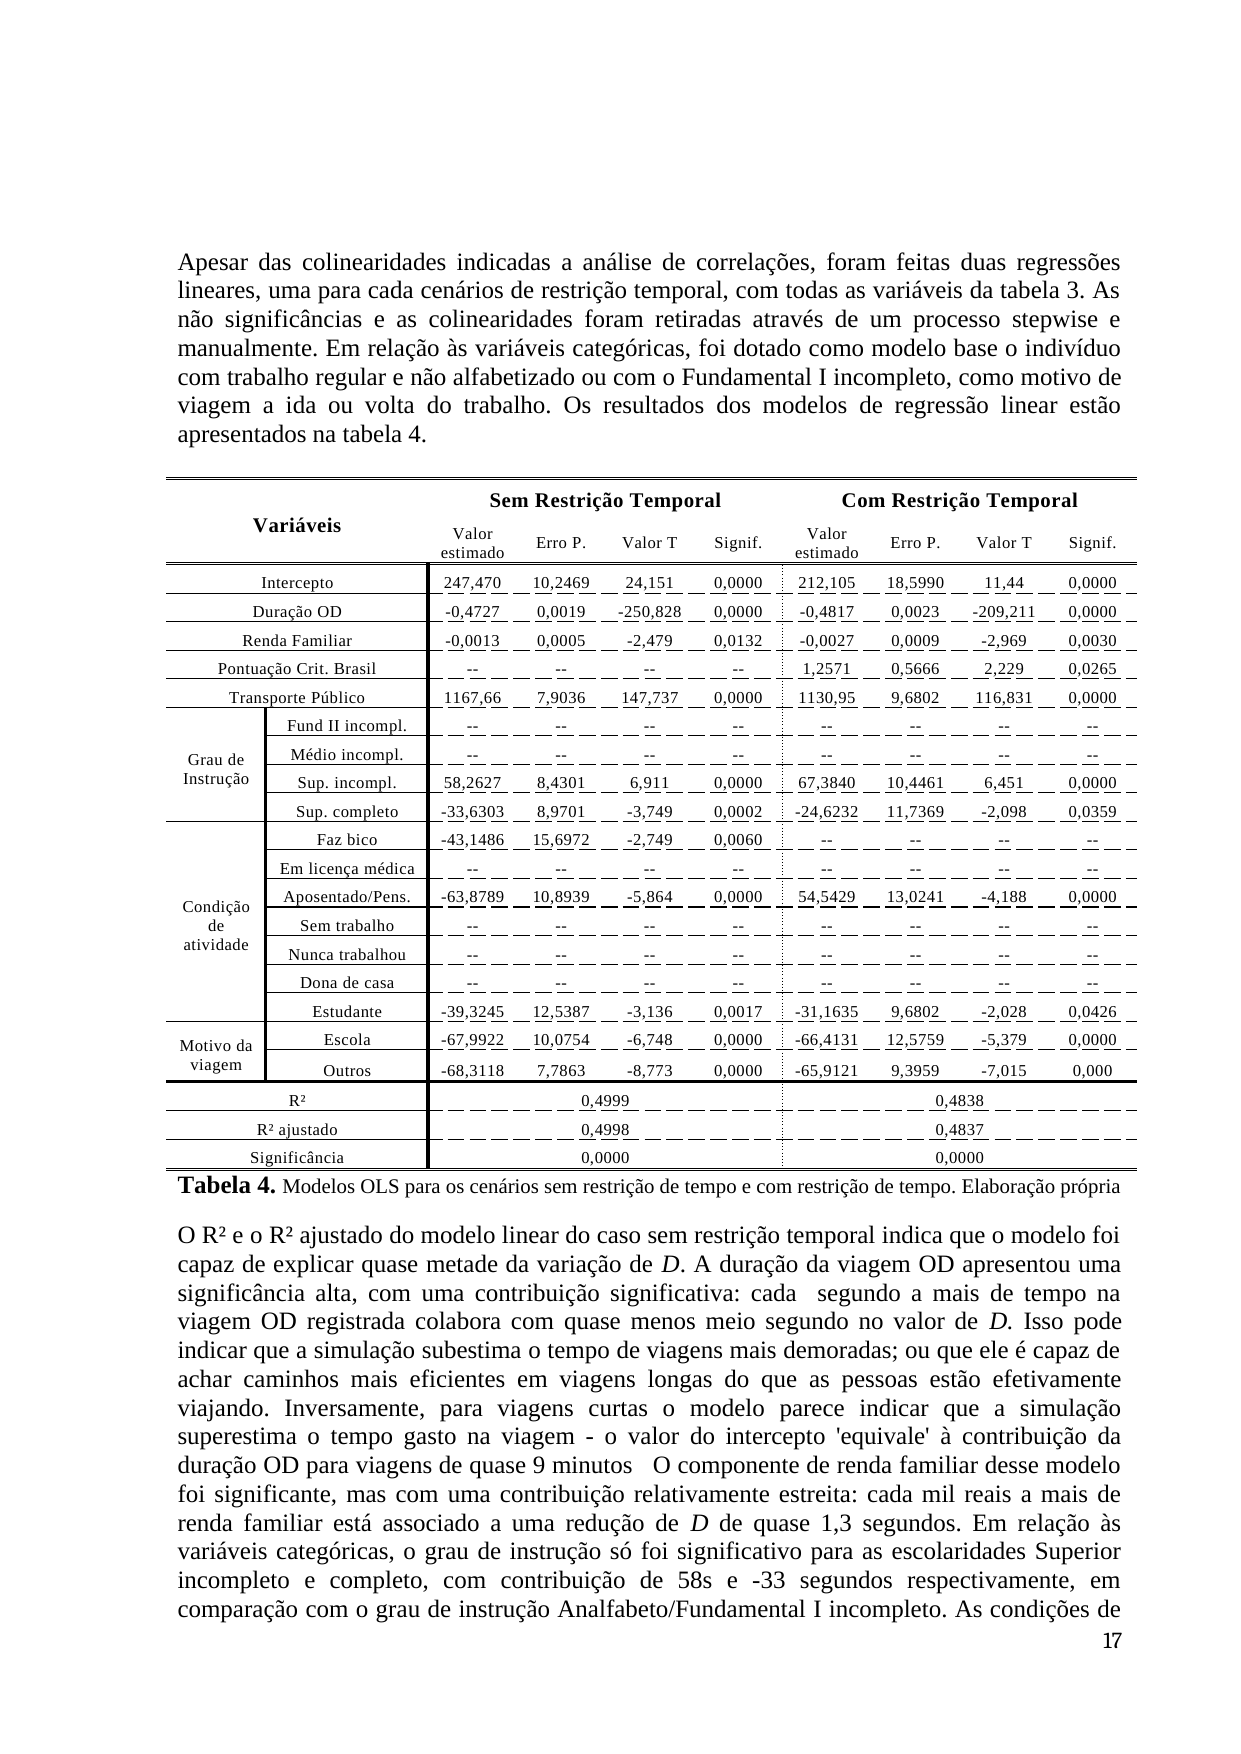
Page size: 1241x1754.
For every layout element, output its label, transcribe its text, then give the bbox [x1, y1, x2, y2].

table_cell -- [1048, 849, 1137, 878]
table_cell Transporte Público [166, 679, 426, 707]
table_cell -3,749 [605, 792, 694, 821]
table_cell -66,4131 [783, 1021, 871, 1049]
table_cell Valor estimado [428, 512, 517, 562]
table_cell Intercepto [166, 565, 426, 592]
table_cell -- [694, 849, 782, 878]
table_cell 67,3840 [783, 764, 871, 792]
table_cell 1130,95 [783, 678, 871, 707]
table_cell R² [166, 1083, 426, 1110]
table_cell -67,9922 [430, 1021, 517, 1049]
table_cell 0,0030 [1048, 621, 1137, 649]
table_cell 0,0000 [694, 764, 782, 792]
table_cell -- [694, 650, 782, 678]
table_cell -- [517, 735, 605, 764]
table_cell -- [430, 849, 517, 878]
table_cell 7,7863 [517, 1049, 605, 1080]
table_cell 0,0000 [1048, 593, 1137, 621]
table_cell 0,0000 [430, 1139, 782, 1167]
table_cell 147,737 [605, 678, 694, 707]
table_cell -- [430, 964, 517, 992]
table_cell 0,4837 [783, 1110, 1137, 1139]
table_cell -- [517, 964, 605, 992]
table_cell -- [694, 735, 782, 764]
table_cell Sup. completo [267, 793, 426, 821]
text Apesar das colinearidades indicadas a análise de correlações, foram feitas duas regressões lineares, uma para cada cenários de restrição temporal, com todas as variáveis da tabela 3. As não significâncias e as colinearidades foram retiradas através de um processo stepwise e manualmente. Em relação às variáveis categóricas, foi dotado como modelo base o indivíduo com trabalho regular e não alfabetizado ou com o Fundamental I incompleto, como motivo de viagem a ida ou volta do trabalho. Os resultados dos modelos de regressão linear estão apresentados na tabela 4. [177, 247, 1122, 448]
table_cell -8,773 [605, 1049, 694, 1080]
table_cell 11,44 [960, 565, 1048, 592]
table_cell -- [517, 935, 605, 963]
table_cell Valor T [960, 512, 1048, 562]
table_cell -2,749 [605, 821, 694, 849]
table_cell Condição de atividade [166, 822, 264, 1021]
table_cell -2,479 [605, 621, 694, 649]
table_cell 12,5387 [517, 992, 605, 1021]
table_cell Sem trabalho [267, 908, 426, 935]
table_cell -68,3118 [430, 1049, 517, 1080]
table_cell -- [783, 849, 871, 878]
table_cell -- [960, 849, 1048, 878]
table_cell -- [871, 821, 959, 849]
table_cell 0,4998 [430, 1110, 782, 1139]
table_cell 0,000 [1048, 1049, 1137, 1080]
table_cell -- [430, 906, 517, 935]
table_cell -- [871, 906, 959, 935]
table_cell 0,5666 [871, 650, 959, 678]
table_cell 0,0002 [694, 792, 782, 821]
table_cell -- [960, 735, 1048, 764]
table_cell Outros [267, 1050, 426, 1080]
table_cell -- [430, 935, 517, 963]
table_cell Fund II incompl. [267, 708, 426, 735]
table_cell 0,0023 [871, 593, 959, 621]
table_cell 9,3959 [871, 1049, 959, 1080]
table_cell -0,4727 [430, 593, 517, 621]
table_cell -- [783, 707, 871, 735]
table_cell -- [430, 650, 517, 678]
table_cell 0,0000 [694, 678, 782, 707]
table_cell Erro P. [871, 512, 959, 562]
table_cell Em licença médica [267, 850, 426, 878]
table_cell -209,211 [960, 593, 1048, 621]
table_cell Erro P. [517, 512, 605, 562]
table_cell -- [605, 650, 694, 678]
table_cell -250,828 [605, 593, 694, 621]
table_cell -2,028 [960, 992, 1048, 1021]
table_cell Duração OD [166, 594, 426, 621]
table_cell 11,7369 [871, 792, 959, 821]
table_cell 12,5759 [871, 1021, 959, 1049]
table_cell -24,6232 [783, 792, 871, 821]
table_cell 0,0000 [694, 878, 782, 906]
table_cell Valor estimado [783, 512, 871, 562]
table_cell Signif. [1048, 512, 1137, 562]
table_cell 0,0426 [1048, 992, 1137, 1021]
table_cell -- [960, 906, 1048, 935]
table_cell Valor T [605, 512, 694, 562]
table_cell -3,136 [605, 992, 694, 1021]
table_cell 9,6802 [871, 992, 959, 1021]
table_cell -- [694, 935, 782, 963]
table_cell 0,0000 [694, 1049, 782, 1080]
table_cell Sup. incompl. [267, 765, 426, 792]
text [177, 1220, 1122, 1623]
table_cell -- [871, 935, 959, 963]
table_cell -- [871, 707, 959, 735]
table_cell -6,748 [605, 1021, 694, 1049]
table_cell -- [430, 707, 517, 735]
text Tabela 4. Modelos OLS para os cenários sem restrição de tempo e com restrição de tempo. Elaboração própria [177, 1171, 1122, 1199]
table_cell 1167,66 [430, 678, 517, 707]
table_cell 0,0265 [1048, 650, 1137, 678]
table_cell Signif. [694, 512, 782, 562]
table_cell 0,0005 [517, 621, 605, 649]
table_cell -- [783, 935, 871, 963]
table_cell -- [430, 735, 517, 764]
table_cell -- [694, 964, 782, 992]
table_cell -- [694, 707, 782, 735]
table_cell Pontuação Crit. Brasil [166, 651, 426, 678]
table_cell -0,0027 [783, 621, 871, 649]
table_cell 0,0009 [871, 621, 959, 649]
table_cell -- [783, 735, 871, 764]
table_cell 7,9036 [517, 678, 605, 707]
table_cell -- [960, 821, 1048, 849]
table_cell 0,0000 [694, 1021, 782, 1049]
table_cell -- [517, 906, 605, 935]
table_cell R² ajustado [166, 1111, 426, 1139]
table_cell 10,8939 [517, 878, 605, 906]
table_cell -- [1048, 707, 1137, 735]
table_cell -43,1486 [430, 821, 517, 849]
table_cell 24,151 [605, 565, 694, 592]
table_cell 10,0754 [517, 1021, 605, 1049]
table_cell 54,5429 [783, 878, 871, 906]
table_cell 18,5990 [871, 565, 959, 592]
table_cell 10,2469 [517, 565, 605, 592]
table_cell 0,0000 [694, 565, 782, 592]
table_cell 2,229 [960, 650, 1048, 678]
table_cell 6,911 [605, 764, 694, 792]
table_cell -- [517, 650, 605, 678]
table_cell -7,015 [960, 1049, 1048, 1080]
table_cell -- [960, 707, 1048, 735]
table_cell -0,0013 [430, 621, 517, 649]
table_cell -2,969 [960, 621, 1048, 649]
table_cell -- [605, 935, 694, 963]
table_cell 8,4301 [517, 764, 605, 792]
table_cell 15,6972 [517, 821, 605, 849]
table_cell -5,864 [605, 878, 694, 906]
table_cell 0,0000 [1048, 678, 1137, 707]
table_cell -- [605, 849, 694, 878]
table_cell -- [960, 935, 1048, 963]
table_cell 9,6802 [871, 678, 959, 707]
table_cell -- [605, 707, 694, 735]
table_cell -- [605, 906, 694, 935]
table_cell -0,4817 [783, 593, 871, 621]
table_cell -- [1048, 735, 1137, 764]
table_cell -- [783, 906, 871, 935]
table_cell 8,9701 [517, 792, 605, 821]
table_cell -- [694, 906, 782, 935]
table_cell -- [1048, 906, 1137, 935]
table_cell Nunca trabalhou [267, 936, 426, 963]
table_cell 116,831 [960, 678, 1048, 707]
table_cell Estudante [267, 993, 426, 1021]
table_cell 0,0000 [1048, 878, 1137, 906]
table_cell Renda Familiar [166, 622, 426, 649]
table_cell Escola [267, 1022, 426, 1049]
table_cell 0,0017 [694, 992, 782, 1021]
table_cell Médio incompl. [267, 736, 426, 764]
table_cell -- [871, 849, 959, 878]
table_cell 58,2627 [430, 764, 517, 792]
table_cell -- [517, 707, 605, 735]
table_cell 0,0000 [1048, 1021, 1137, 1049]
table_cell Significância [166, 1140, 426, 1167]
table_cell -- [605, 964, 694, 992]
table_cell 0,4999 [430, 1083, 782, 1110]
table_cell -33,6303 [430, 792, 517, 821]
table_cell 0,0132 [694, 621, 782, 649]
table_cell 0,4838 [783, 1083, 1137, 1110]
table_cell 0,0000 [1048, 565, 1137, 592]
table_cell -63,8789 [430, 878, 517, 906]
table_cell Aposentado/Pens. [267, 879, 426, 906]
table_cell Motivo da viagem [166, 1022, 264, 1080]
table_cell 6,451 [960, 764, 1048, 792]
table_cell -65,9121 [783, 1049, 871, 1080]
table_cell 0,0000 [1048, 764, 1137, 792]
table_cell 0,0000 [783, 1139, 1137, 1167]
table_cell 0,0359 [1048, 792, 1137, 821]
table_cell -39,3245 [430, 992, 517, 1021]
table_cell 247,470 [430, 565, 517, 592]
table_cell -- [1048, 964, 1137, 992]
table_header Variáveis [166, 480, 428, 562]
table_cell -2,098 [960, 792, 1048, 821]
table_cell -- [783, 821, 871, 849]
table_cell -- [605, 735, 694, 764]
table_cell -- [960, 964, 1048, 992]
table_cell -- [783, 964, 871, 992]
table_cell Dona de casa [267, 965, 426, 992]
table_cell 0,0000 [694, 593, 782, 621]
table_cell 10,4461 [871, 764, 959, 792]
table_cell 212,105 [783, 565, 871, 592]
table_cell 0,0019 [517, 593, 605, 621]
table_cell -31,1635 [783, 992, 871, 1021]
table_cell -4,188 [960, 878, 1048, 906]
table_cell 13,0241 [871, 878, 959, 906]
table_cell -- [517, 849, 605, 878]
table_header Sem Restrição Temporal [428, 480, 782, 512]
table_cell Faz bico [267, 822, 426, 849]
table_cell 1,2571 [783, 650, 871, 678]
table_cell 0,0060 [694, 821, 782, 849]
table_header Com Restrição Temporal [783, 480, 1137, 512]
table_cell -5,379 [960, 1021, 1048, 1049]
table_cell -- [1048, 821, 1137, 849]
table_cell -- [1048, 935, 1137, 963]
table_cell -- [871, 964, 959, 992]
table_cell -- [871, 735, 959, 764]
table_cell Grau de Instrução [166, 708, 264, 821]
